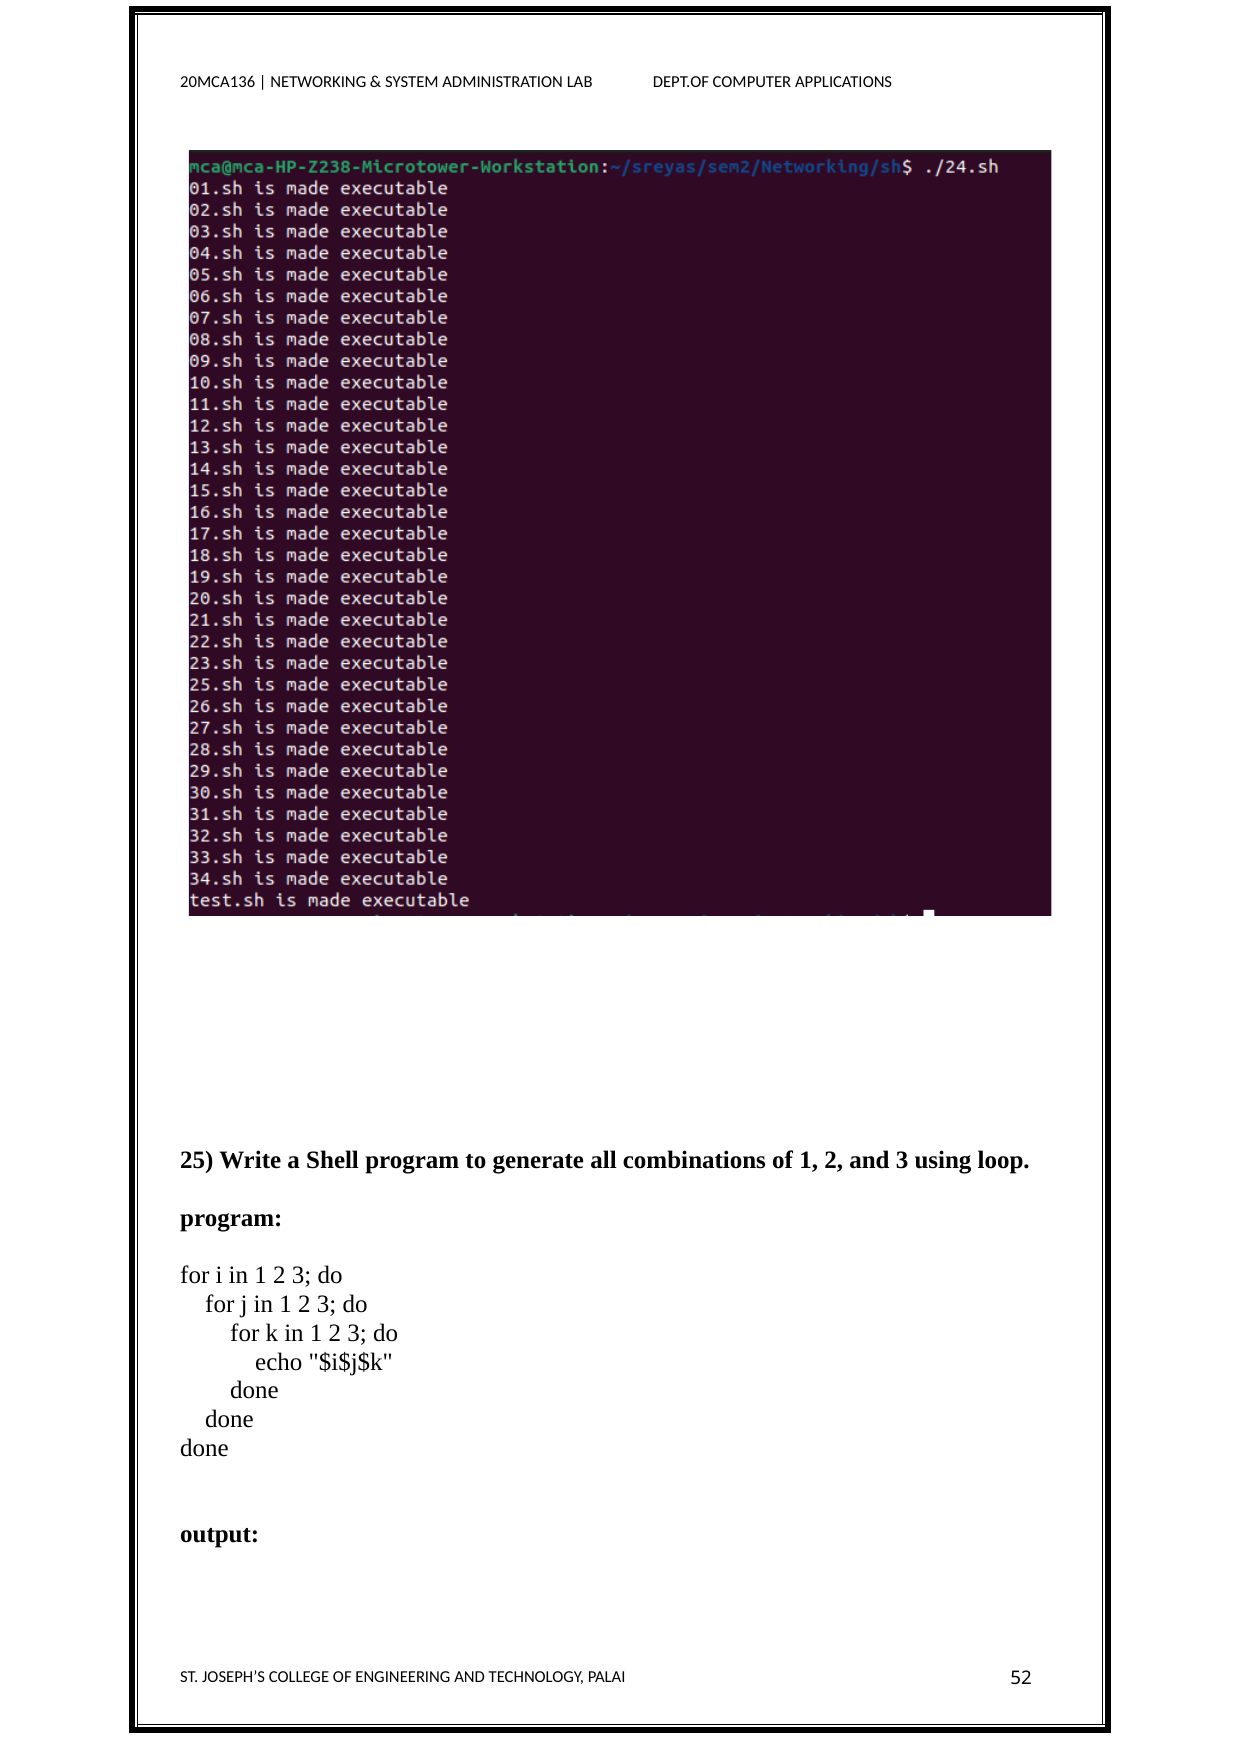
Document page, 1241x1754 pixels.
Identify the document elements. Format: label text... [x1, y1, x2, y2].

text for j in 1 2 3; do [180, 1289, 1060, 1318]
text done [180, 1433, 1060, 1462]
text 25) Write a Shell program to generate all combinations of 1, 2, and 3 using loop. [180, 1146, 1060, 1174]
text done [180, 1376, 1060, 1404]
picture [188, 150, 1052, 916]
text echo "$i$j$k" [180, 1347, 1060, 1376]
text program: [180, 1203, 1060, 1232]
text for k in 1 2 3; do [180, 1318, 1060, 1347]
text output: [180, 1519, 1060, 1548]
text for i in 1 2 3; do [180, 1261, 1060, 1289]
text done [180, 1404, 1060, 1433]
